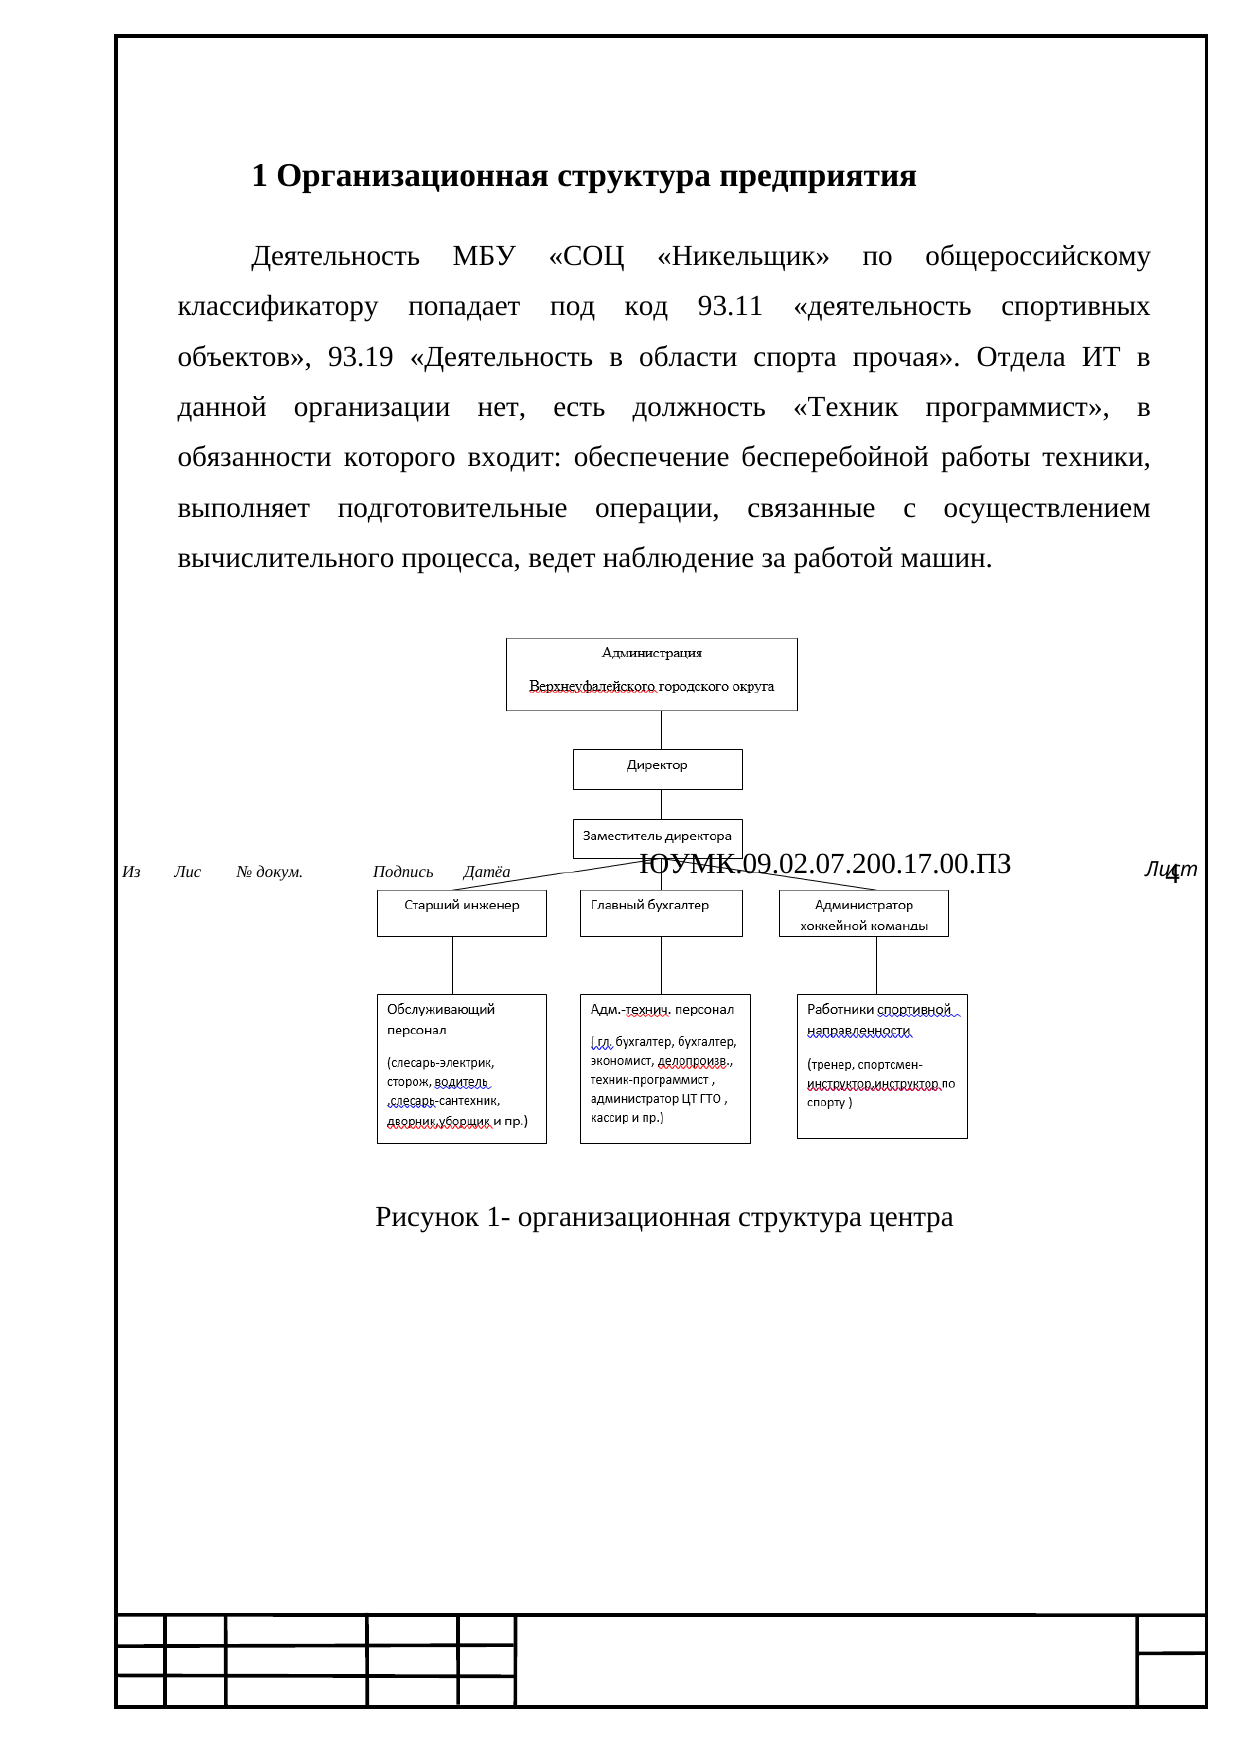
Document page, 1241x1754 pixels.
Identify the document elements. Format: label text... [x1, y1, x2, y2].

subtitle 1 Организационная структура предприятия [177, 156, 1152, 194]
text Деятельность МБУ «СОЦ «Никельщик» по общероссийскому классификатору попадает под код 93.11 «деятельность спортивных объектов», 93.19 «Деятельность в области спорта прочая». Отдела ИТ в данной организации нет, есть должность «Техник программист», в обязанности которого входит: обеспечение бесперебойной работы техники, выполняет подготовительные операции, связанные с осуществлением вычислительного процесса, ведет наблюдение за работой машин. [177, 238, 1152, 573]
text Рисунок 1- организационная структура центра [177, 1199, 1152, 1233]
picture [353, 627, 976, 1158]
